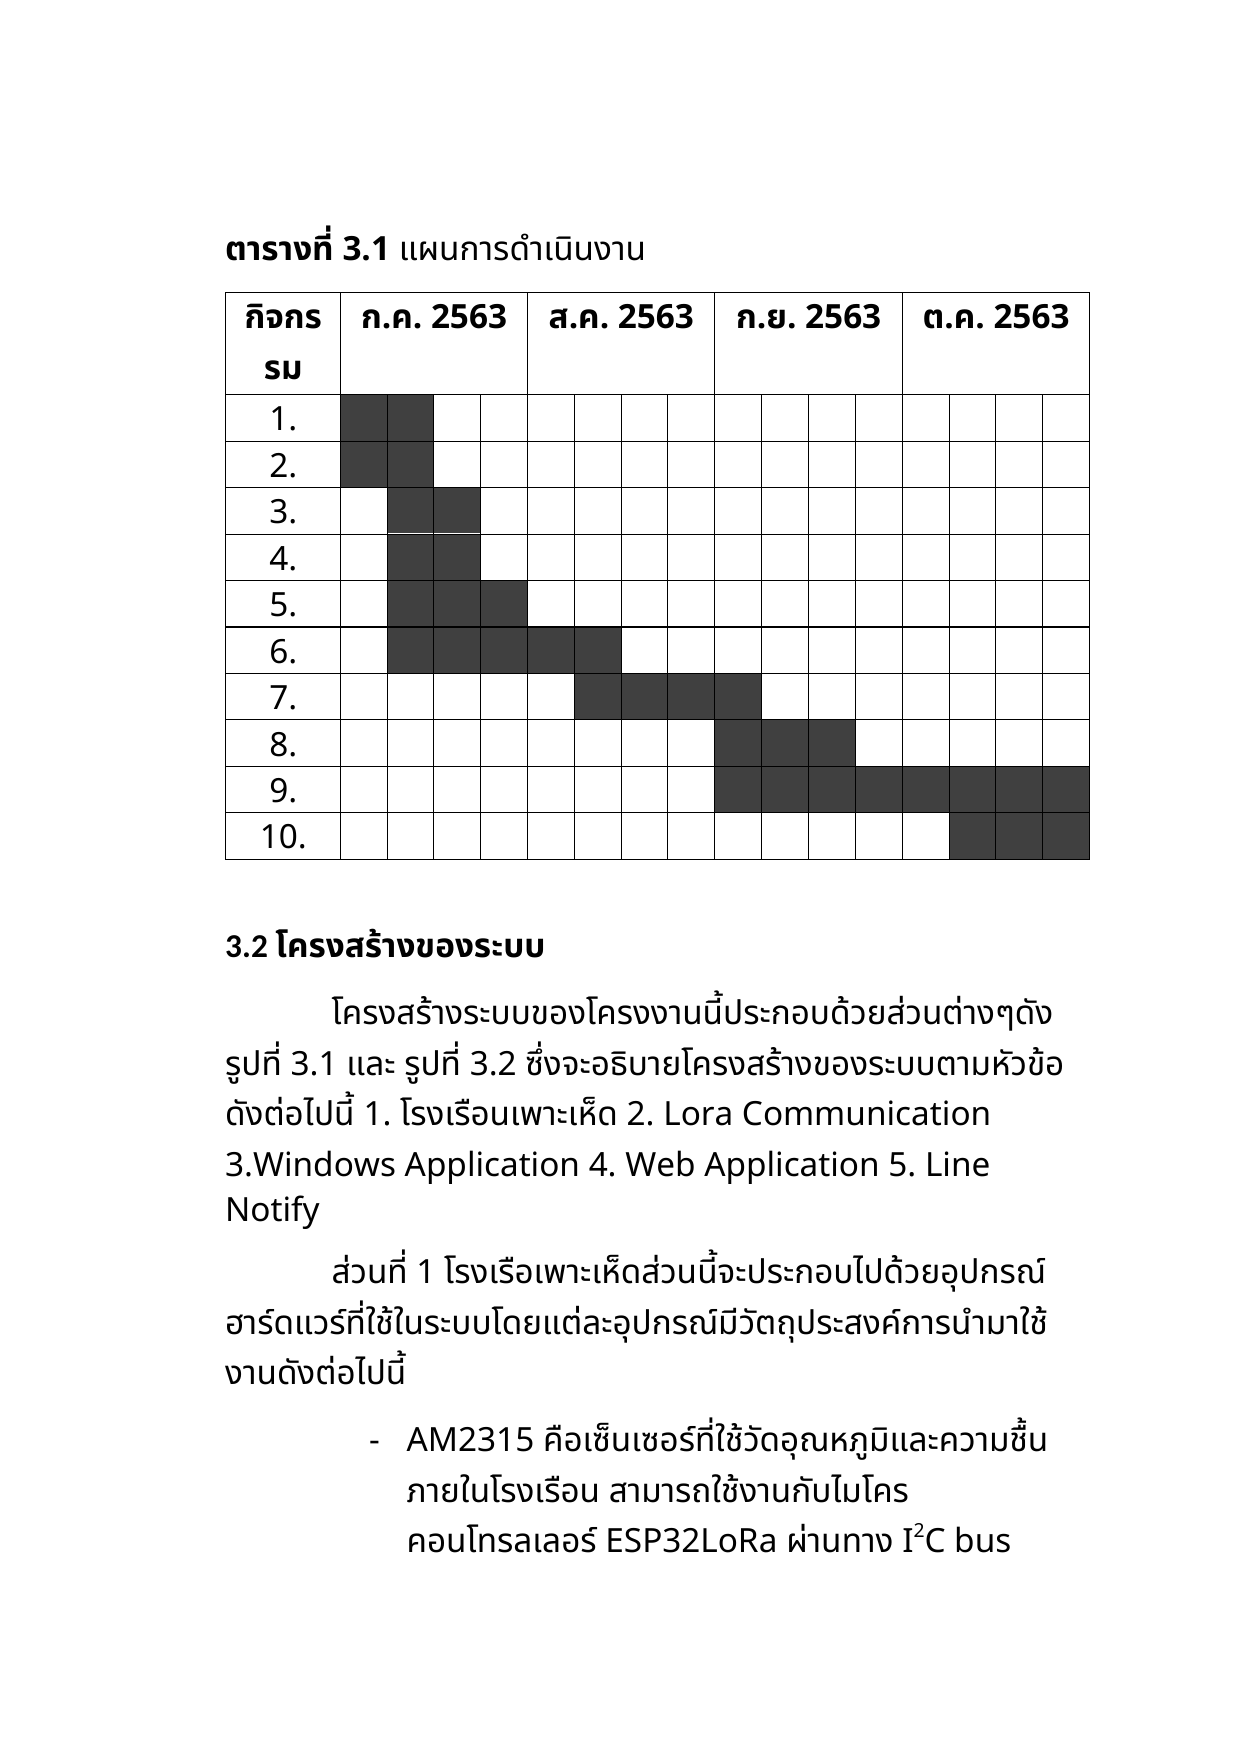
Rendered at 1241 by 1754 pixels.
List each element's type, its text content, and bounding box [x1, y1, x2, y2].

table_cell [903, 395, 949, 441]
table_cell [856, 488, 902, 533]
table_cell [528, 767, 574, 812]
table_cell [341, 535, 387, 580]
table_cell [809, 628, 855, 673]
table_cell [434, 581, 480, 626]
table_cell [481, 813, 527, 859]
table_cell [528, 581, 574, 626]
table_cell [856, 535, 902, 580]
table_cell [762, 581, 808, 626]
table_cell [762, 767, 808, 812]
table_cell [715, 488, 761, 533]
table_cell [668, 395, 714, 441]
table_cell [809, 767, 855, 812]
table_cell [434, 395, 480, 441]
table_cell [528, 720, 574, 766]
table_cell [1043, 720, 1089, 766]
table_cell [528, 395, 574, 441]
table_cell [481, 720, 527, 766]
table_cell [1043, 813, 1089, 859]
table_cell 7. [226, 674, 340, 719]
table_cell [341, 581, 387, 626]
table_cell [809, 395, 855, 441]
table_cell [856, 442, 902, 487]
table_cell [1043, 628, 1089, 673]
table_cell [481, 442, 527, 487]
table_cell [762, 720, 808, 766]
table_cell [481, 581, 527, 626]
table_cell [434, 674, 480, 719]
table_cell [715, 767, 761, 812]
table_cell [762, 395, 808, 441]
table_cell [715, 674, 761, 719]
table_cell [809, 488, 855, 533]
table_cell [575, 813, 621, 859]
table_cell [903, 488, 949, 533]
table_cell [856, 395, 902, 441]
table_cell [1043, 767, 1089, 812]
table_cell [903, 813, 949, 859]
table_cell [341, 442, 387, 487]
table_cell [668, 442, 714, 487]
table_cell [996, 813, 1042, 859]
table_cell [856, 767, 902, 812]
table_cell [996, 535, 1042, 580]
table_cell [809, 442, 855, 487]
table_cell [856, 628, 902, 673]
table_cell [950, 442, 995, 487]
table_cell [575, 488, 621, 533]
table_cell [481, 488, 527, 533]
table_cell [668, 535, 714, 580]
table_cell [856, 720, 902, 766]
table_cell [996, 767, 1042, 812]
table_cell [622, 813, 667, 859]
table_cell [762, 628, 808, 673]
table_cell [388, 442, 433, 487]
table_cell [481, 535, 527, 580]
table_cell [996, 488, 1042, 533]
table_cell [388, 674, 433, 719]
table_cell [903, 720, 949, 766]
table_cell [622, 628, 667, 673]
table_cell [762, 813, 808, 859]
table_cell [341, 813, 387, 859]
table_cell [809, 720, 855, 766]
table_cell [1043, 488, 1089, 533]
table_cell [950, 395, 995, 441]
table_cell [903, 581, 949, 626]
table_cell [996, 442, 1042, 487]
table_cell [715, 813, 761, 859]
table_cell [575, 581, 621, 626]
table_cell [388, 813, 433, 859]
table_cell [622, 674, 667, 719]
table_cell 5. [226, 581, 340, 626]
table_cell [528, 813, 574, 859]
table_cell [950, 674, 995, 719]
table_cell [715, 442, 761, 487]
table_cell [575, 767, 621, 812]
table_cell [1043, 581, 1089, 626]
table_cell [668, 628, 714, 673]
table_cell 8. [226, 720, 340, 766]
table_cell [622, 442, 667, 487]
table_cell [715, 720, 761, 766]
table_cell [715, 628, 761, 673]
table_cell [481, 395, 527, 441]
table_cell [388, 767, 433, 812]
text ตารางที่ 3.1 แผนการดำเนินงาน [225, 225, 1090, 276]
table_cell [575, 674, 621, 719]
table_cell [341, 488, 387, 533]
table_cell [388, 488, 433, 533]
table_cell [388, 395, 433, 441]
table_cell [341, 395, 387, 441]
table_cell [950, 767, 995, 812]
table_cell 6. [226, 628, 340, 673]
table_cell 2. [226, 442, 340, 487]
table_cell [762, 535, 808, 580]
table_cell [575, 395, 621, 441]
table_cell [668, 581, 714, 626]
table_cell [762, 674, 808, 719]
table_cell [622, 581, 667, 626]
table_cell [388, 720, 433, 766]
table_cell [950, 813, 995, 859]
table_cell [809, 581, 855, 626]
table_cell [388, 581, 433, 626]
table_cell [434, 767, 480, 812]
table_cell [1043, 442, 1089, 487]
table_cell [996, 674, 1042, 719]
table_cell [434, 720, 480, 766]
table_header ส.ค. 2563 [528, 293, 714, 394]
table_cell [996, 581, 1042, 626]
table_cell [528, 442, 574, 487]
table_cell [622, 488, 667, 533]
table_header กิจกรรม [226, 293, 340, 394]
table_cell [668, 674, 714, 719]
table_cell [622, 720, 667, 766]
table_cell [1043, 395, 1089, 441]
table_cell [341, 628, 387, 673]
text โครงสร้างระบบของโครงงานนี้ประกอบด้วยส่วนต่างๆดังรูปที่ 3.1 และ รูปที่ 3.2 ซึ่งจะอธิบายโครงสร้างของระบบตามหัวข้อดังต่อไปนี้ 1. โรงเรือนเพาะเห็ด 2. Lora Communication 3.Windows Application 4. Web Application 5. Line Notify [225, 989, 1090, 1231]
table_cell [809, 535, 855, 580]
table_cell [856, 674, 902, 719]
table_cell [903, 628, 949, 673]
table_cell [622, 535, 667, 580]
table_cell [856, 581, 902, 626]
table_cell [434, 535, 480, 580]
table_cell [388, 535, 433, 580]
table_cell [668, 813, 714, 859]
table_cell [996, 395, 1042, 441]
table_cell [668, 767, 714, 812]
text ส่วนที่ 1 โรงเรือเพาะเห็ดส่วนนี้จะประกอบไปด้วยอุปกรณ์ฮาร์ดแวร์ที่ใช้ในระบบโดยแต่ละอุปกรณ์มีวัตถุประสงค์การนำมาใช้งานดังต่อไปนี้ [225, 1248, 1090, 1399]
table_header ก.ย. 2563 [715, 293, 902, 394]
table_cell [950, 720, 995, 766]
table_cell [622, 395, 667, 441]
table_cell [903, 674, 949, 719]
table_cell [528, 535, 574, 580]
table_cell [996, 720, 1042, 766]
table_cell [575, 535, 621, 580]
table_header ก.ค. 2563 [341, 293, 527, 394]
table_cell [950, 488, 995, 533]
table_cell [622, 767, 667, 812]
table_cell [809, 813, 855, 859]
table_cell [434, 813, 480, 859]
table_cell [575, 628, 621, 673]
table_cell [481, 767, 527, 812]
table_cell [528, 628, 574, 673]
table_cell 9. [226, 767, 340, 812]
table_cell [903, 442, 949, 487]
table_cell [481, 674, 527, 719]
table_cell [950, 581, 995, 626]
table_cell [715, 581, 761, 626]
table_cell [341, 720, 387, 766]
table_cell [762, 488, 808, 533]
table_cell [528, 674, 574, 719]
table_cell [903, 767, 949, 812]
list AM2315 คือเซ็นเซอร์ที่ใช้วัดอุณหภูมิและความชื้นภายในโรงเรือน สามารถใช้งานกับไมโครคอนโทรลเลอร์ ESP32LoRa ผ่านทาง I2C bus [369, 1416, 1090, 1568]
table_cell [528, 488, 574, 533]
table_cell [996, 628, 1042, 673]
table_cell [1043, 674, 1089, 719]
table_cell [1043, 535, 1089, 580]
table_cell [715, 395, 761, 441]
table_cell 3. [226, 488, 340, 533]
table_cell [903, 535, 949, 580]
table_cell 4. [226, 535, 340, 580]
table_cell [668, 488, 714, 533]
table_cell [715, 535, 761, 580]
table_cell [575, 442, 621, 487]
table_cell [434, 628, 480, 673]
table_cell [388, 628, 433, 673]
table_cell [950, 535, 995, 580]
table_cell [856, 813, 902, 859]
table_cell [575, 720, 621, 766]
text 3.2 โครงสร้างของระบบ [225, 922, 1090, 972]
table_cell [434, 488, 480, 533]
table_cell [434, 442, 480, 487]
table_cell [341, 674, 387, 719]
table_cell [762, 442, 808, 487]
table_cell [481, 628, 527, 673]
table_cell [809, 674, 855, 719]
table_header ต.ค. 2563 [903, 293, 1089, 394]
table_cell [341, 767, 387, 812]
table_cell [668, 720, 714, 766]
table_cell 10. [226, 813, 340, 859]
table_cell 1. [226, 395, 340, 441]
table_cell [950, 628, 995, 673]
